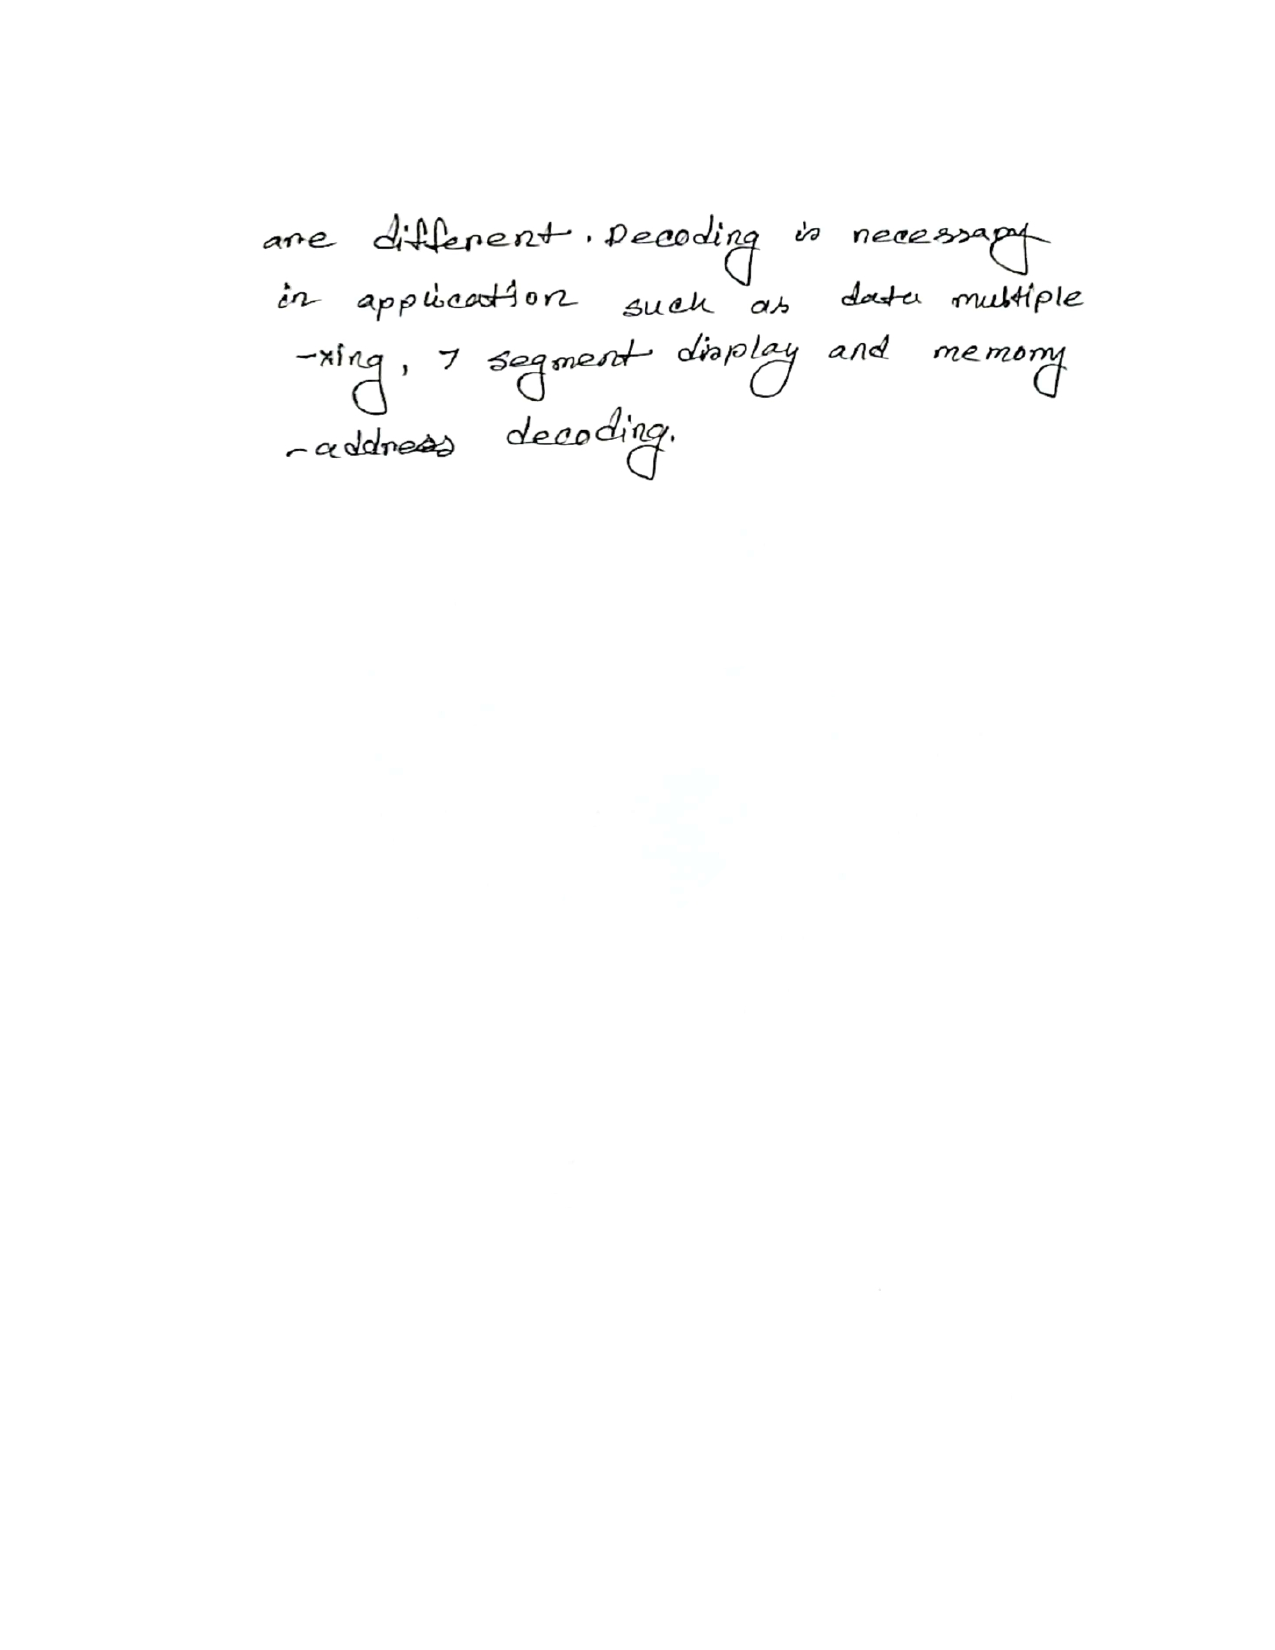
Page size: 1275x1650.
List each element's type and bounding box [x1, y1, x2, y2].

picture [150, 150, 1125, 1501]
